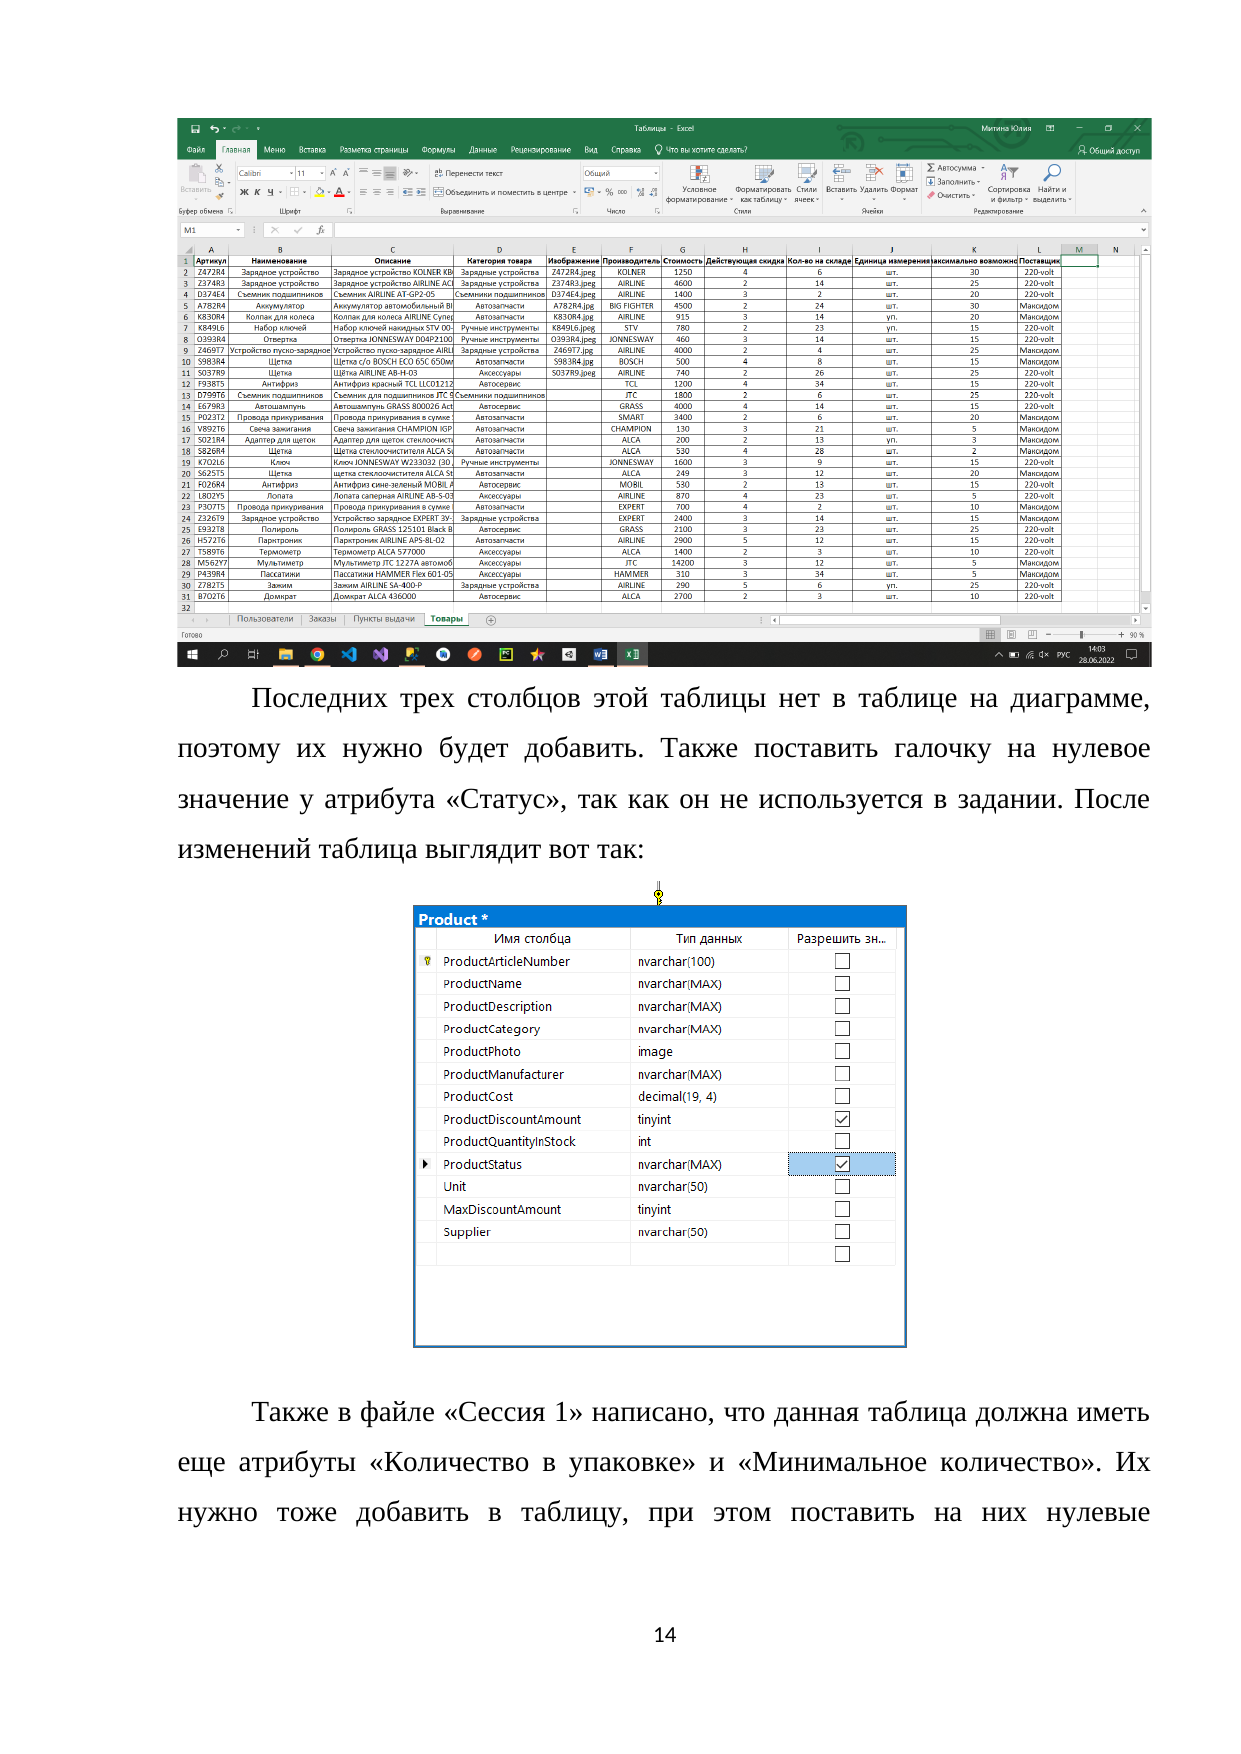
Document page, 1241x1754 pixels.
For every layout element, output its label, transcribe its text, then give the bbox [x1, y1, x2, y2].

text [177, 1394, 1152, 1528]
picture [396, 881, 933, 1380]
text Последних трех столбцов этой таблицы нет в таблице на диаграмме, поэтому их нужно будет добавить. Также поставить галочку на нулевое значение у атрибута «Статус», так как он не используется в задании. После изменений таблица выглядит вот так: [177, 680, 1152, 865]
picture [177, 118, 1152, 667]
